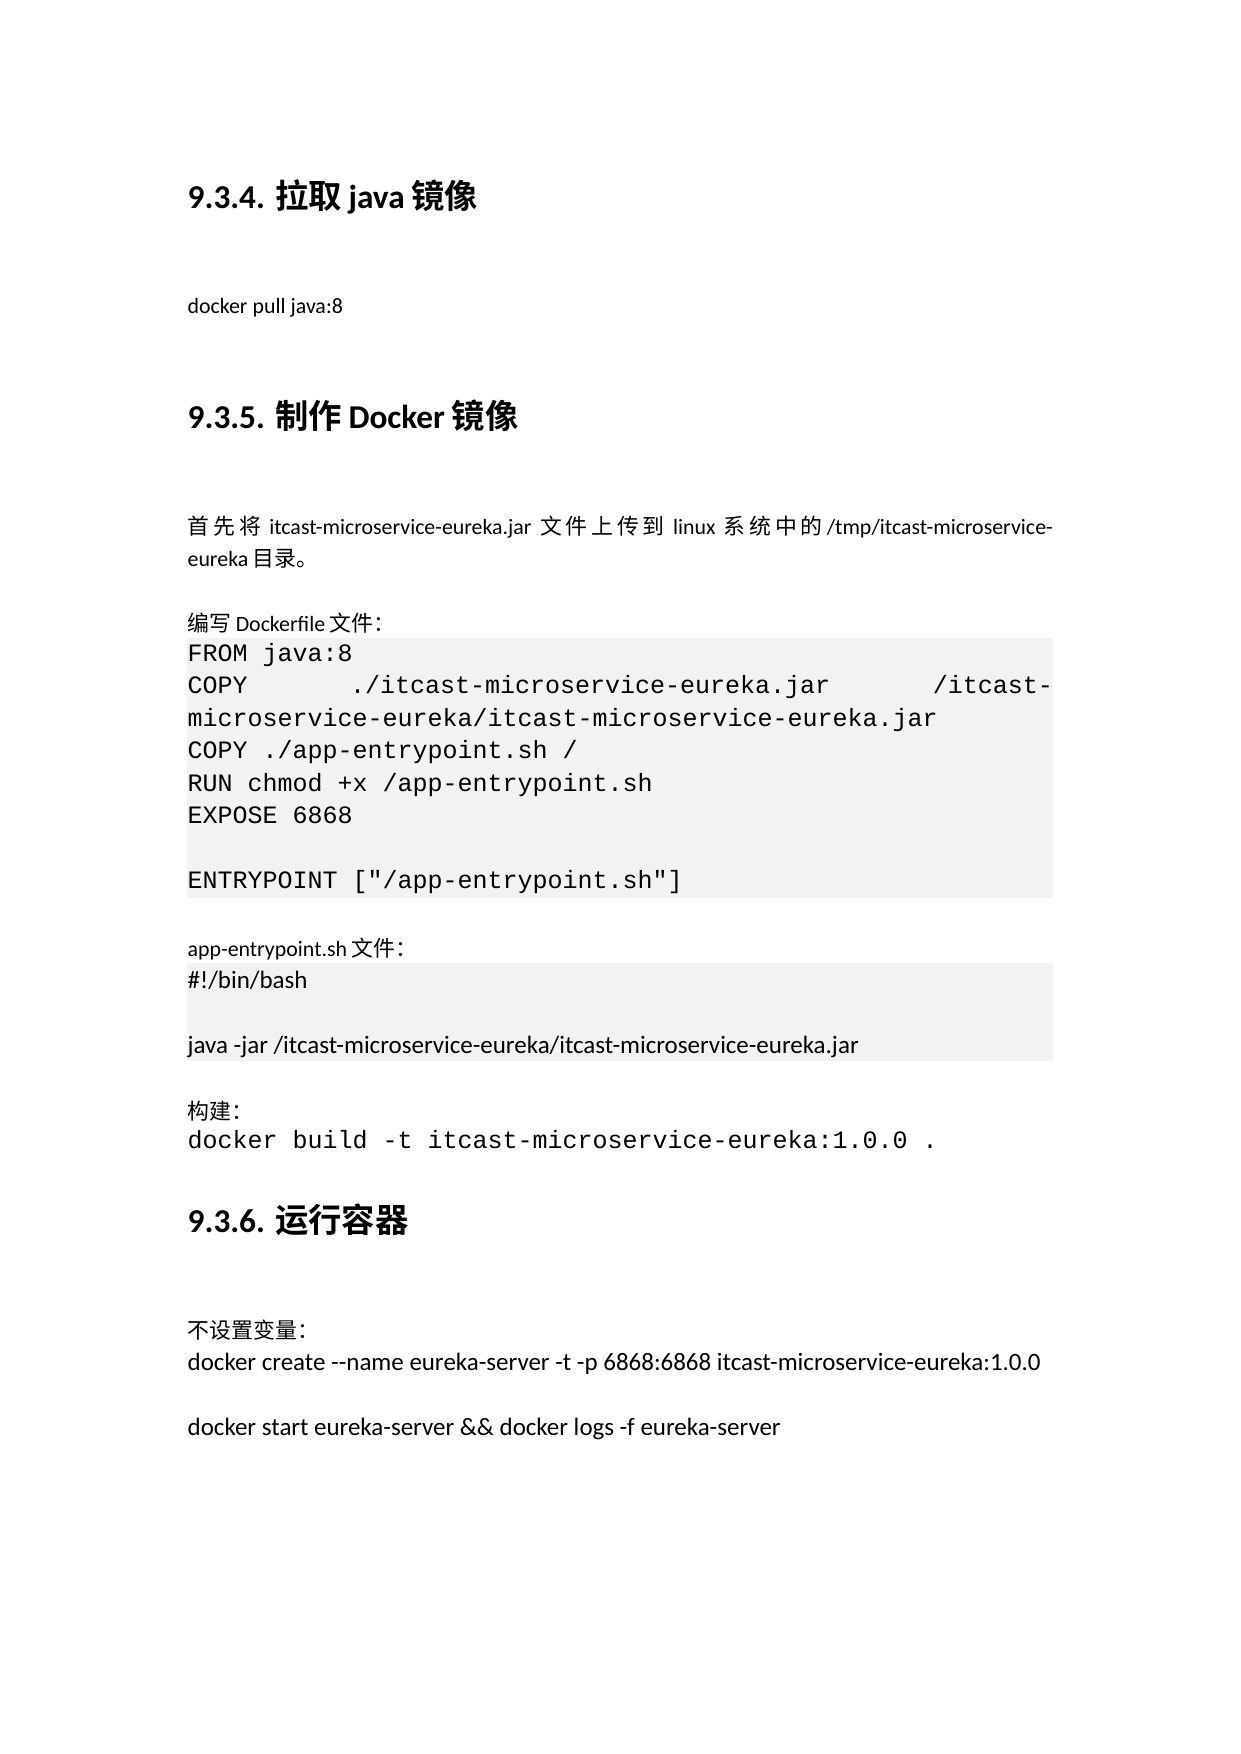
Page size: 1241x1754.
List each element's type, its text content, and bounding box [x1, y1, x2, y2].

text 编写Dockerfile文件： [187, 606, 1053, 638]
text RUN chmod +x /app-entrypoint.sh [187, 768, 1053, 801]
subtitle 拉取java镜像 [187, 162, 1053, 227]
text EXPOSE 6868 [187, 801, 1053, 833]
text FROM java:8 [187, 638, 1053, 671]
subtitle 制作Docker镜像 [187, 381, 1053, 446]
text docker create --name eureka-server -t -p 6868:6868 itcast-microservice-eureka:1.0.0 [187, 1345, 1053, 1378]
text ENTRYPOINT ["/app-entrypoint.sh"] [187, 866, 1053, 898]
text app-entrypoint.sh文件： [187, 931, 1053, 963]
text COPY ./app-entrypoint.sh / [187, 736, 1053, 768]
text docker start eureka-server && docker logs -f eureka-server [187, 1410, 1053, 1443]
text java -jar /itcast-microservice-eureka/itcast-microservice-eureka.jar [187, 1028, 1053, 1061]
text COPY ./itcast-microservice-eureka.jar /itcast-microservice-eureka/itcast-microservice-eureka.jar [187, 671, 1053, 736]
text docker pull java:8 [187, 289, 1053, 322]
subtitle 运行容器 [187, 1186, 1053, 1251]
text 首先将itcast-microservice-eureka.jar文件上传到linux系统中的/tmp/itcast-microservice-eureka目录。 [187, 508, 1053, 573]
text 不设置变量： [187, 1313, 1053, 1345]
text 构建： [187, 1093, 1053, 1126]
text #!/bin/bash [187, 963, 1053, 996]
text docker build -t itcast-microservice-eureka:1.0.0 . [187, 1126, 1053, 1158]
